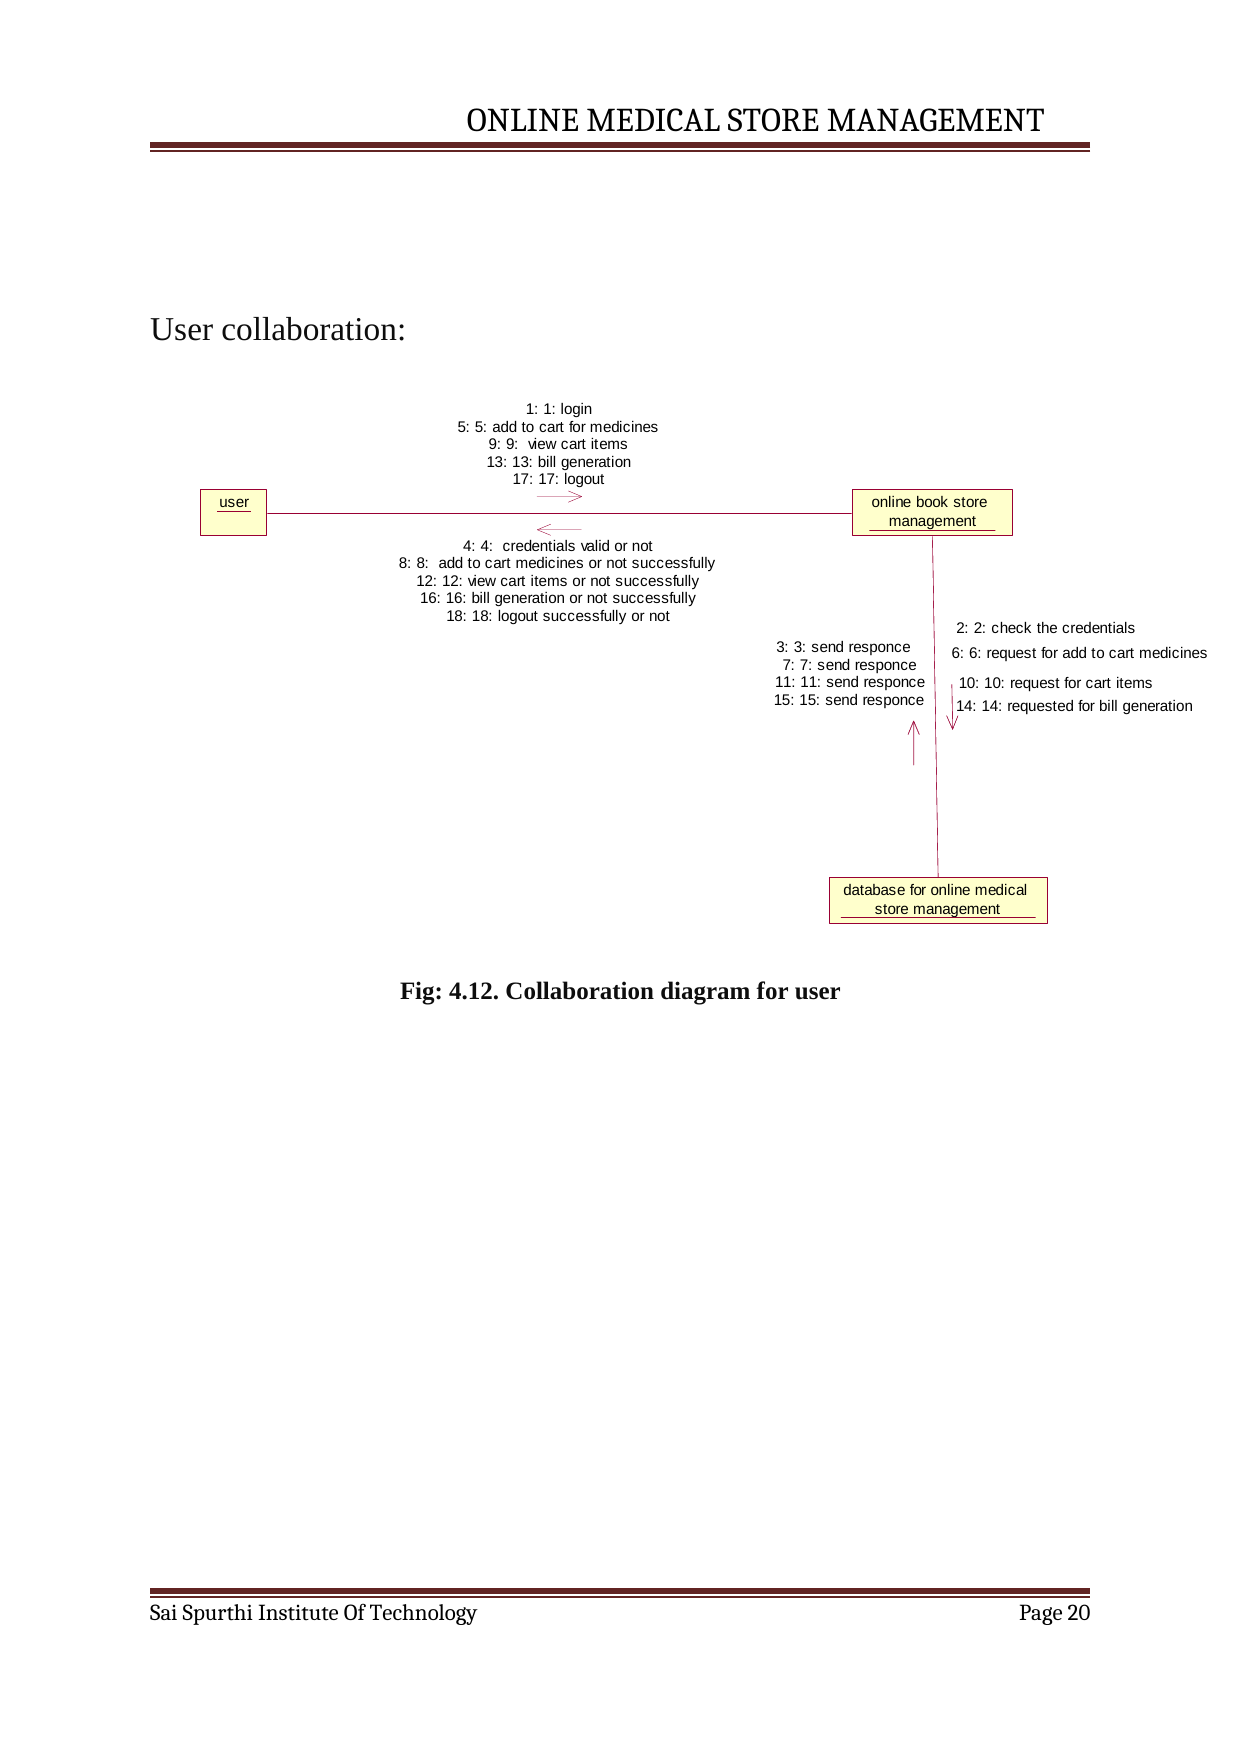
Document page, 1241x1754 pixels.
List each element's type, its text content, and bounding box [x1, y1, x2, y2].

text Fig: 4.12. Collaboration diagram for user [150, 976, 1090, 1004]
text User collaboration: [150, 309, 1090, 348]
